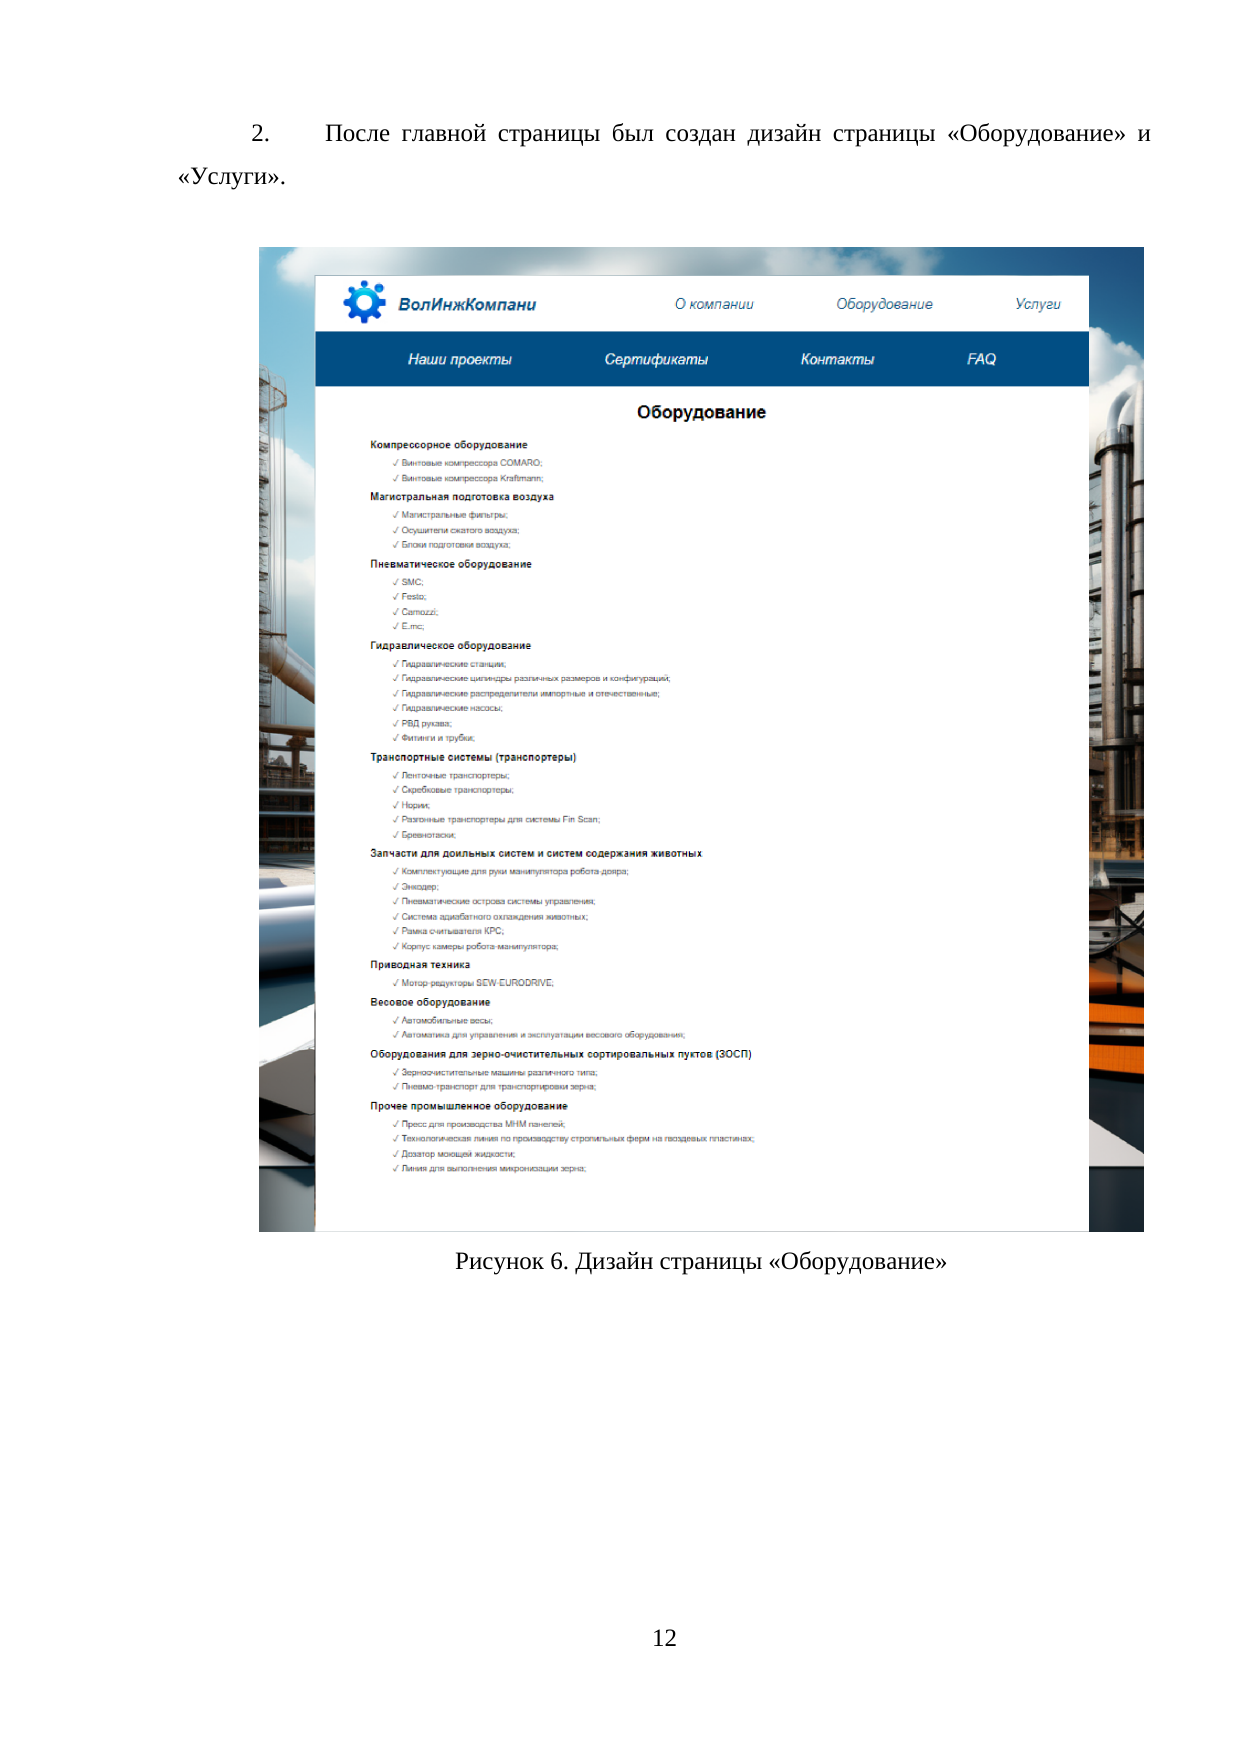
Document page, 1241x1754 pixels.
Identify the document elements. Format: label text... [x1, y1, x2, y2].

picture [259, 247, 1144, 1232]
list После главной страницы был создан дизайн страницы «Оборудование» и «Услуги». [177, 118, 1152, 190]
list Рисунок 6. Дизайн страницы «Оборудование» [177, 1246, 1152, 1275]
